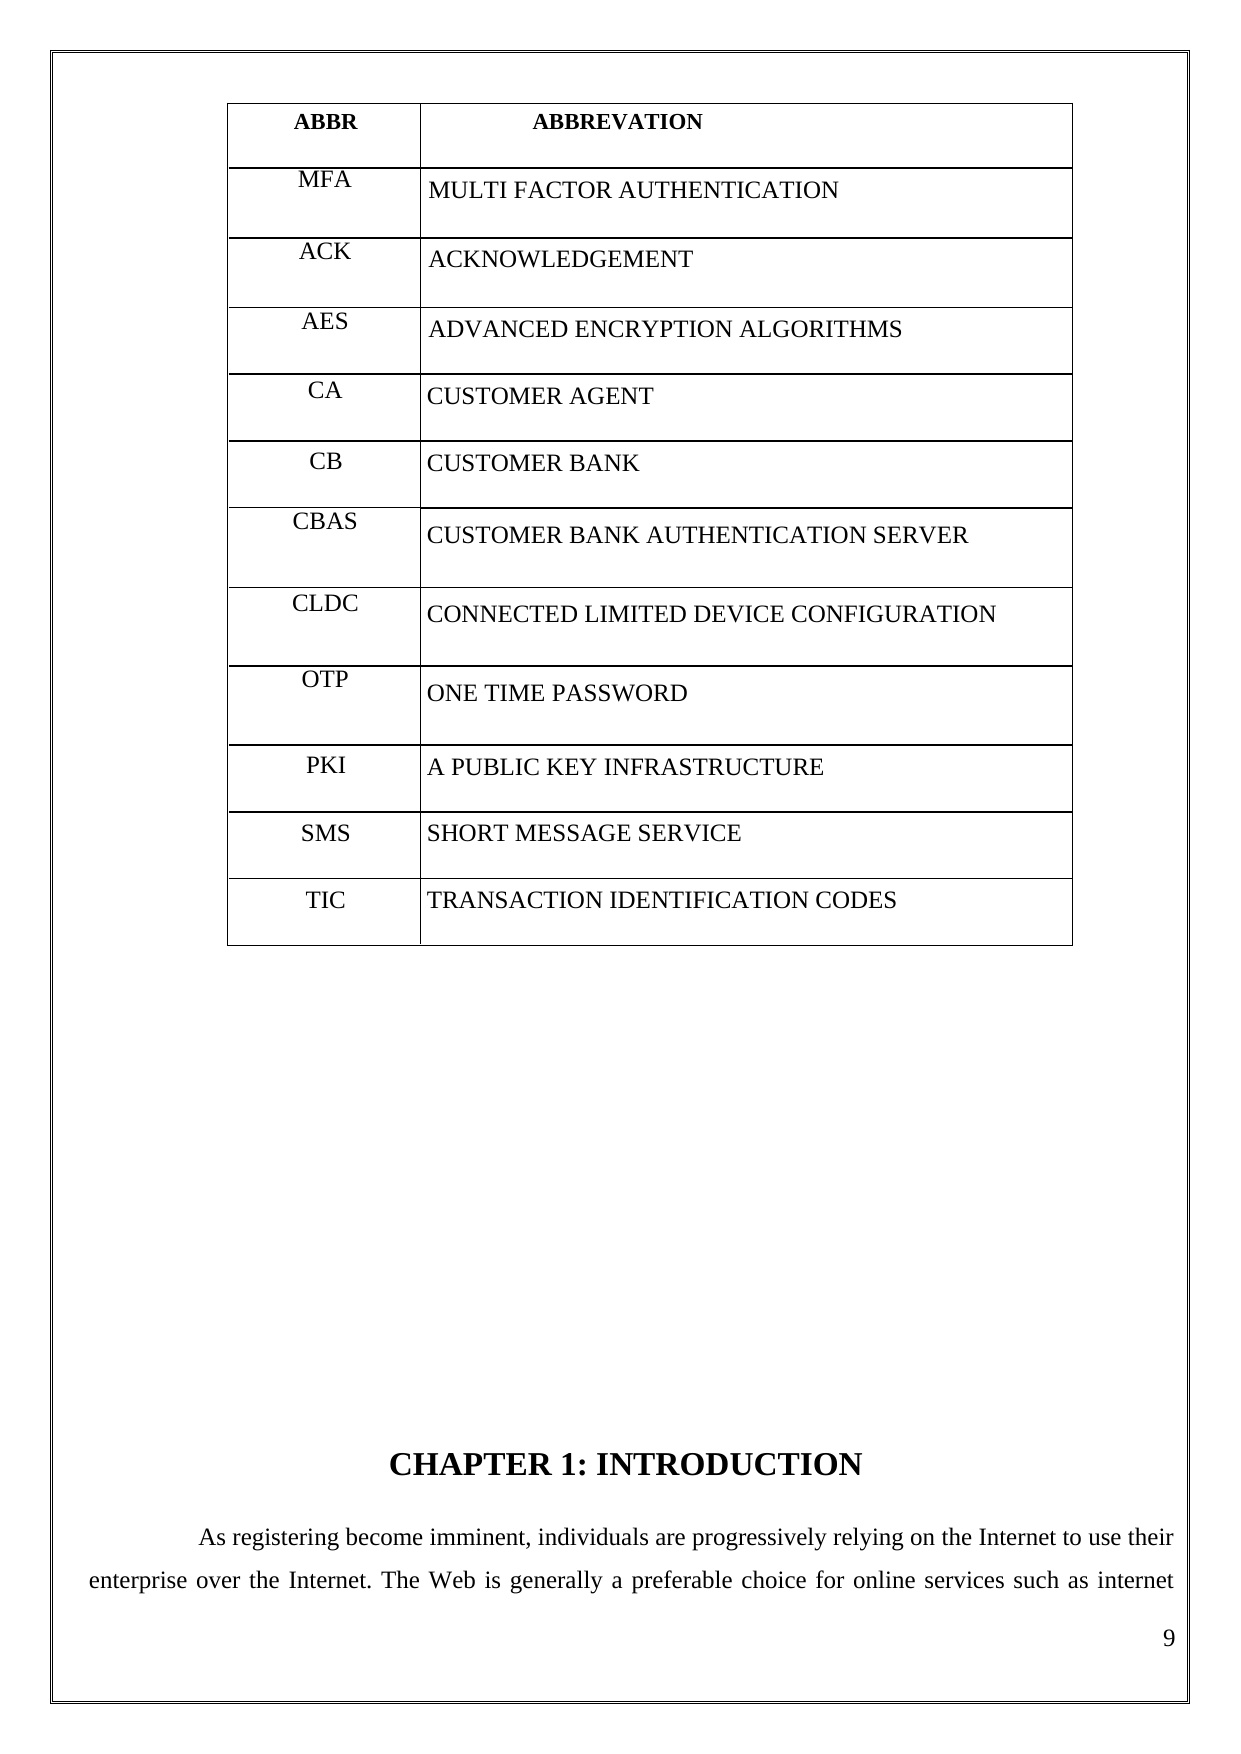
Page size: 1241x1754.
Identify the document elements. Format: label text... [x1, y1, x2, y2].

table_cell CONNECTED LIMITED DEVICE CONFIGURATION [421, 588, 1072, 665]
table_cell CUSTOMER AGENT [421, 375, 1072, 440]
table_cell SMS [228, 812, 420, 878]
table_cell CUSTOMER BANK AUTHENTICATION SERVER [421, 509, 1072, 587]
table_cell CB [228, 441, 420, 507]
table_cell SHORT MESSAGE SERVICE [421, 813, 1072, 878]
table_header ABBREVATION [421, 104, 1072, 167]
table_cell ACKNOWLEDGEMENT [421, 239, 1072, 307]
table_cell OTP [228, 666, 420, 744]
table_header ABBR [228, 104, 420, 167]
table_cell TIC [228, 879, 420, 944]
table_cell ADVANCED ENCRYPTION ALGORITHMS [421, 308, 1072, 373]
table_cell ONE TIME PASSWORD [421, 667, 1072, 744]
table_cell A PUBLIC KEY INFRASTRUCTURE [421, 746, 1072, 811]
table_cell TRANSACTION IDENTIFICATION CODES [421, 879, 1072, 944]
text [89, 1522, 1175, 1594]
table_cell ACK [228, 238, 420, 307]
table_cell CBAS [228, 508, 420, 587]
table_cell AES [228, 308, 420, 373]
table_cell CLDC [228, 588, 420, 665]
table_cell CUSTOMER BANK [421, 442, 1072, 507]
table_cell PKI [228, 745, 420, 811]
text CHAPTER 1: INTRODUCTION [314, 1444, 1175, 1482]
table_cell CA [228, 374, 420, 440]
table_cell MULTI FACTOR AUTHENTICATION [421, 169, 1072, 237]
table_cell MFA [228, 168, 420, 237]
